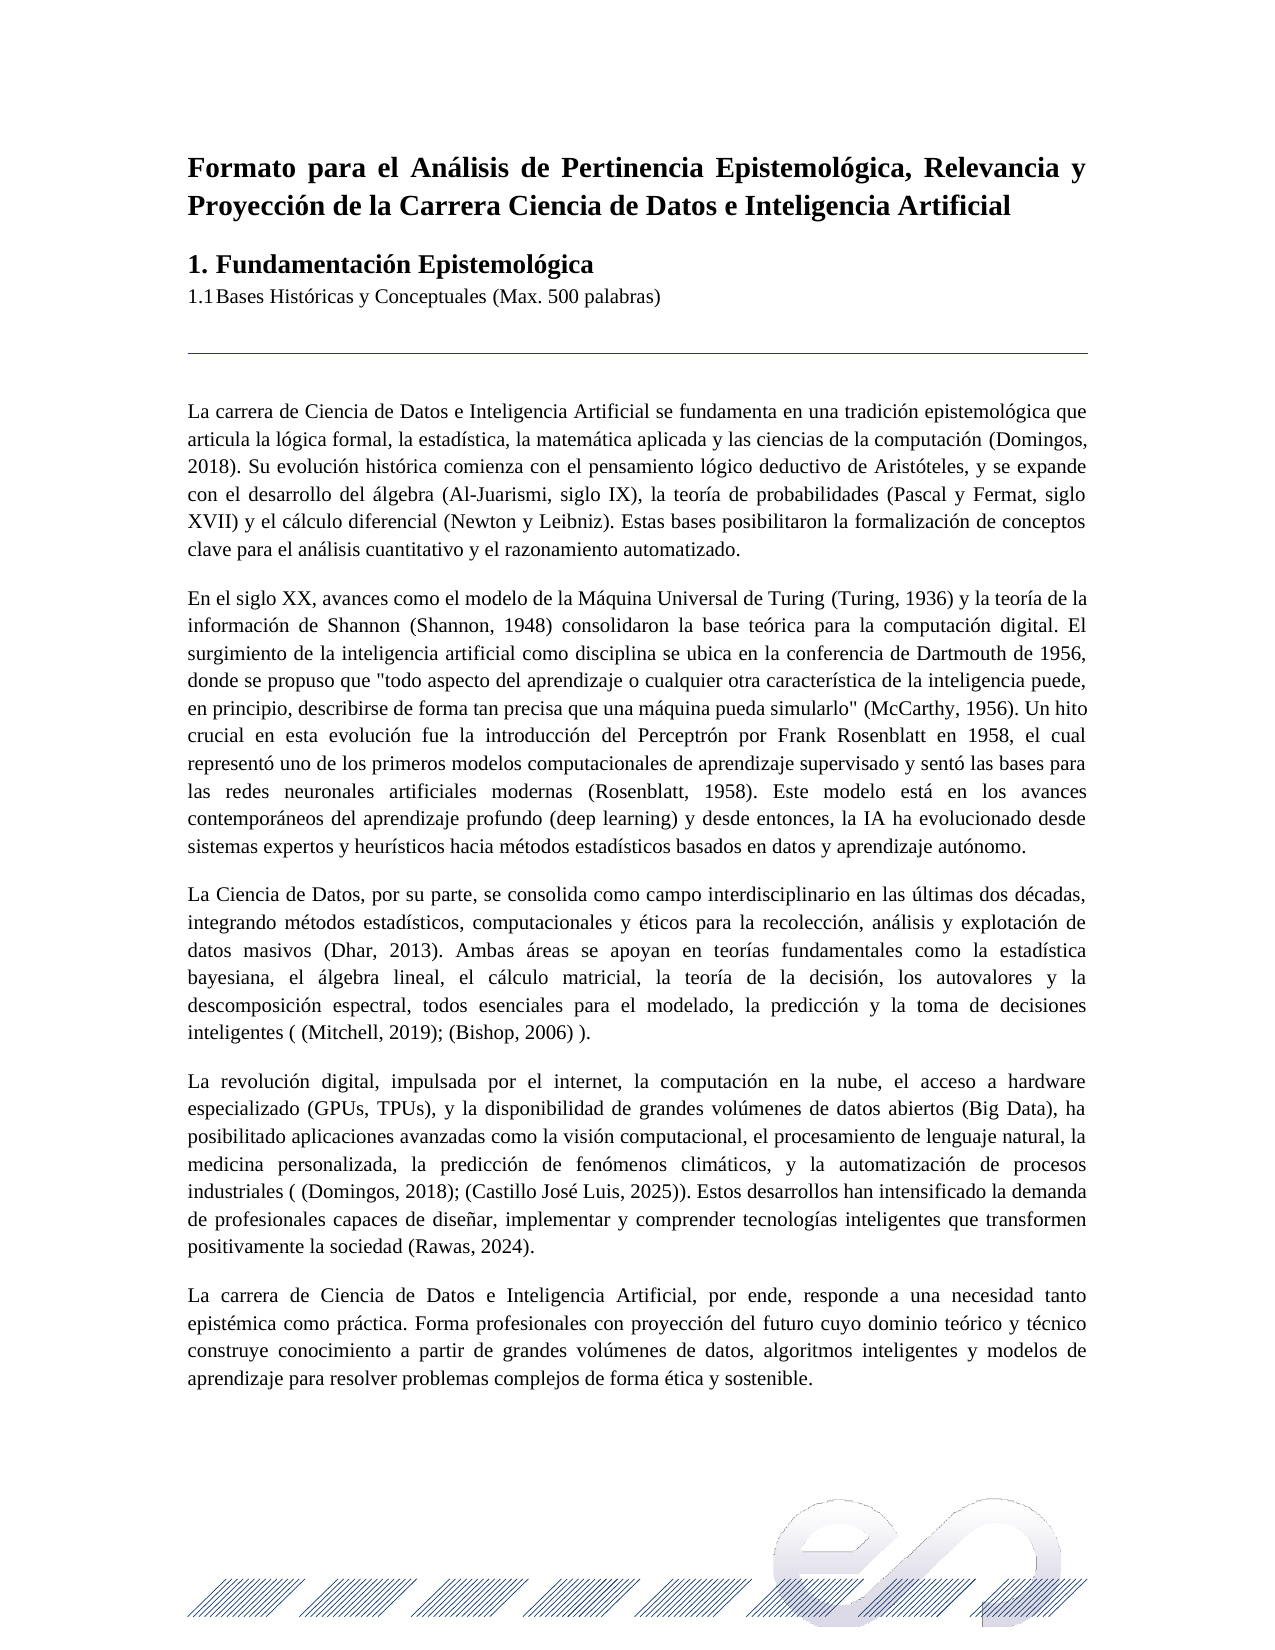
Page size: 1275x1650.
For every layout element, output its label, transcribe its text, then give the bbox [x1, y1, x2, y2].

subtitle Formato para el Análisis de Pertinencia Epistemológica, Relevancia y Proyección de la Carrera Ciencia de Datos e Inteligencia Artificial [187, 150, 1087, 222]
list Bases Históricas y Conceptuales (Max. 500 palabras) [187, 284, 1087, 308]
text La carrera de Ciencia de Datos e Inteligencia Artificial, por ende, responde a una necesidad tanto epistémica como práctica. Forma profesionales con proyección del futuro cuyo dominio teórico y técnico construye conocimiento a partir de grandes volúmenes de datos, algoritmos inteligentes y modelos de aprendizaje para resolver problemas complejos de forma ética y sostenible. [187, 1283, 1087, 1390]
text En el siglo XX, avances como el modelo de la Máquina Universal de Turing y la teoría de la información de Shannon consolidaron la base teórica para la computación digital. El surgimiento de la inteligencia artificial como disciplina se ubica en la conferencia de Dartmouth de 1956, donde se propuso que "todo aspecto del aprendizaje o cualquier otra característica de la inteligencia puede, en principio, describirse de forma tan precisa que una máquina pueda simularlo" . Un hito crucial en esta evolución fue la introducción del Perceptrón por Frank Rosenblatt en 1958, el cual representó uno de los primeros modelos computacionales de aprendizaje supervisado y sentó las bases para las redes neuronales artificiales modernas . Este modelo está en los avances contemporáneos del aprendizaje profundo (deep learning) y desde entonces, la IA ha evolucionado desde sistemas expertos y heurísticos hacia métodos estadísticos basados en datos y aprendizaje autónomo. [187, 585, 1087, 858]
text La revolución digital, impulsada por el internet, la computación en la nube, el acceso a hardware especializado (GPUs, TPUs), y la disponibilidad de grandes volúmenes de datos abiertos (Big Data), ha posibilitado aplicaciones avanzadas como la visión computacional, el procesamiento de lenguaje natural, la medicina personalizada, la predicción de fenómenos climáticos, y la automatización de procesos industriales (; ). Estos desarrollos han intensificado la demanda de profesionales capaces de diseñar, implementar y comprender tecnologías inteligentes que transformen positivamente la sociedad . [187, 1069, 1087, 1258]
text La Ciencia de Datos, por su parte, se consolida como campo interdisciplinario en las últimas dos décadas, integrando métodos estadísticos, computacionales y éticos para la recolección, análisis y explotación de datos masivos . Ambas áreas se apoyan en teorías fundamentales como la estadística bayesiana, el álgebra lineal, el cálculo matricial, la teoría de la decisión, los autovalores y la descomposición espectral, todos esenciales para el modelado, la predicción y la toma de decisiones inteligentes (; ). [187, 882, 1087, 1044]
picture [772, 1496, 1061, 1627]
subtitle Fundamentación Epistemológica [187, 248, 1087, 279]
text La carrera de Ciencia de Datos e Inteligencia Artificial se fundamenta en una tradición epistemológica que articula la lógica formal, la estadística, la matemática aplicada y las ciencias de la computación . Su evolución histórica comienza con el pensamiento lógico deductivo de Aristóteles, y se expande con el desarrollo del álgebra (Al-Juarismi, siglo IX), la teoría de probabilidades (Pascal y Fermat, siglo XVII) y el cálculo diferencial (Newton y Leibniz). Estas bases posibilitaron la formalización de conceptos clave para el análisis cuantitativo y el razonamiento automatizado. [187, 399, 1087, 561]
